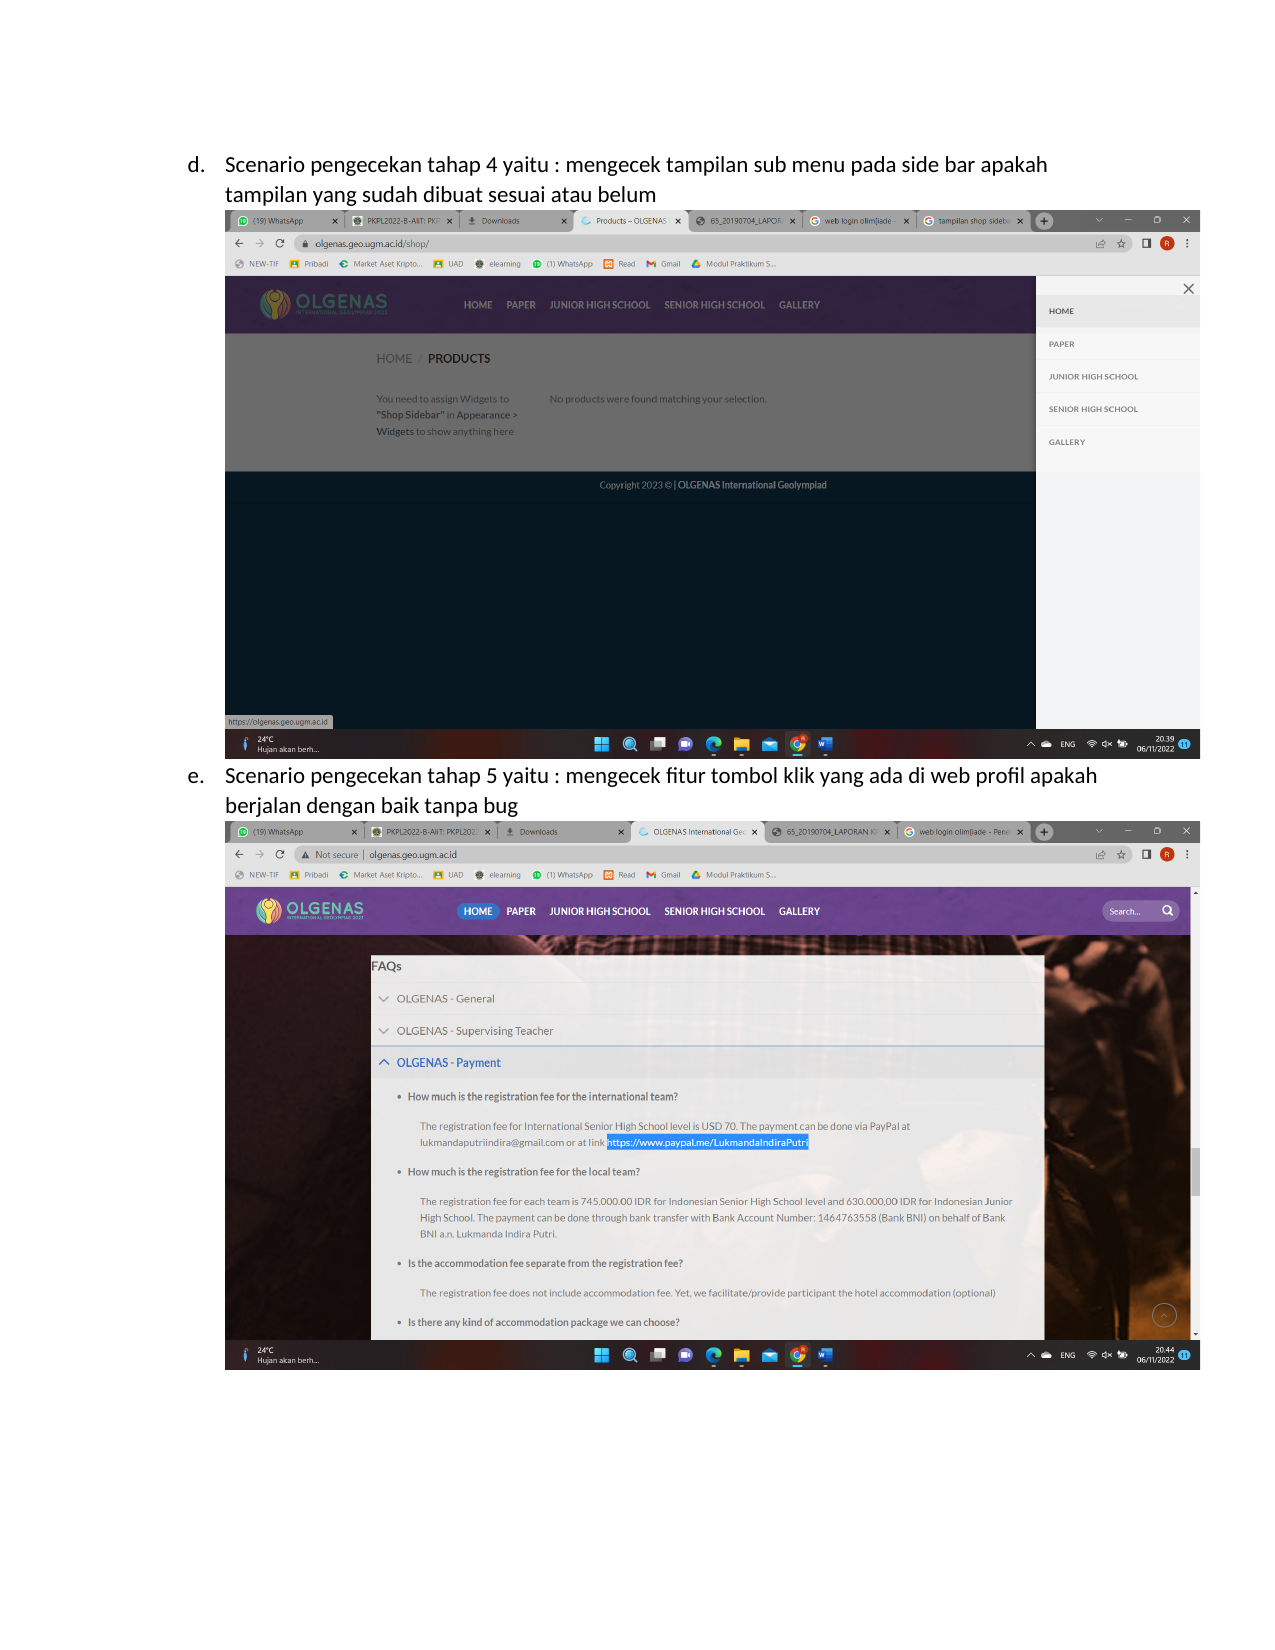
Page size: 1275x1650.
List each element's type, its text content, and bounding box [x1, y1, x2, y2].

picture [225, 821, 1200, 1370]
list Scenario pengecekan tahap 4 yaitu : mengecek tampilan sub menu pada side bar apakah tampilan yang sudah dibuat sesuai atau belum [187, 150, 1125, 208]
list Scenario pengecekan tahap 5 yaitu : mengecek fitur tombol klik yang ada di web profil apakah berjalan dengan baik tanpa bug [187, 761, 1125, 819]
picture [225, 210, 1200, 759]
